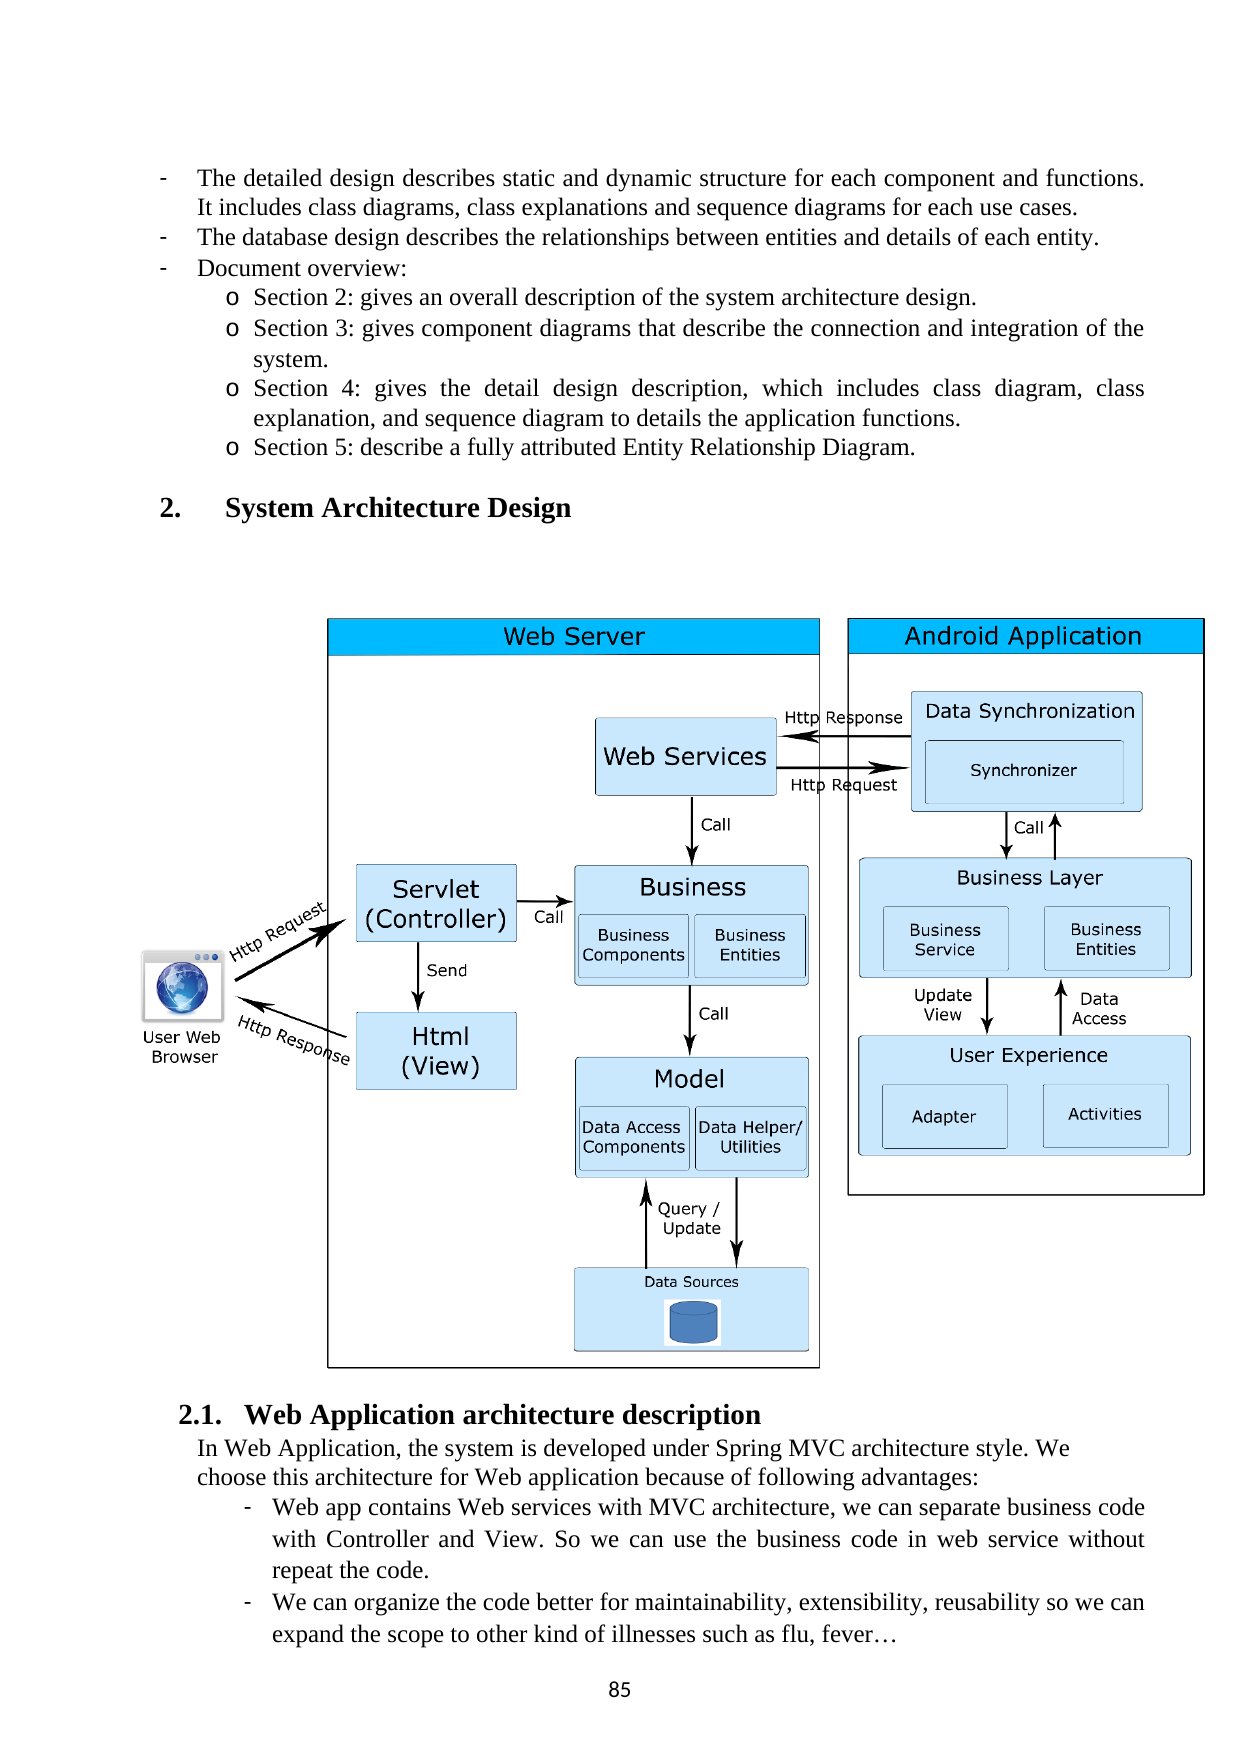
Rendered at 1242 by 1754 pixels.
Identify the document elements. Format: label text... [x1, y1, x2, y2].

subtitle System Architecture Design [159, 491, 1146, 524]
list Section 5: describe a fully attributed Entity Relationship Diagram. [225, 432, 1146, 463]
list Document overview: [159, 252, 1146, 282]
list The detailed design describes static and dynamic structure for each component and functions. It includes class diagrams, class explanations and sequence diagrams for each use cases. [159, 162, 1146, 221]
list Section 2: gives an overall description of the system architecture design. [225, 282, 1146, 313]
subtitle Web Application architecture description [169, 1397, 1146, 1431]
list Web app contains Web services with MVC architecture, we can separate business code with Controller and View. So we can use the business code in web service without repeat the code. [244, 1491, 1146, 1583]
list Section 4: gives the detail design description, which includes class diagram, class explanation, and sequence diagram to details the application functions. [225, 373, 1146, 432]
picture [131, 578, 1218, 1394]
list Section 3: gives component diagrams that describe the connection and integration of the system. [225, 313, 1146, 373]
text In Web Application, the system is developed under Spring MVC architecture style. We choose this architecture for Web application because of following advantages: [197, 1433, 1146, 1491]
list We can organize the code better for maintainability, extensibility, reusability so we can expand the scope to other kind of illnesses such as flu, fever… [244, 1586, 1146, 1647]
list The database design describes the relationships between entities and details of each entity. [159, 221, 1146, 252]
